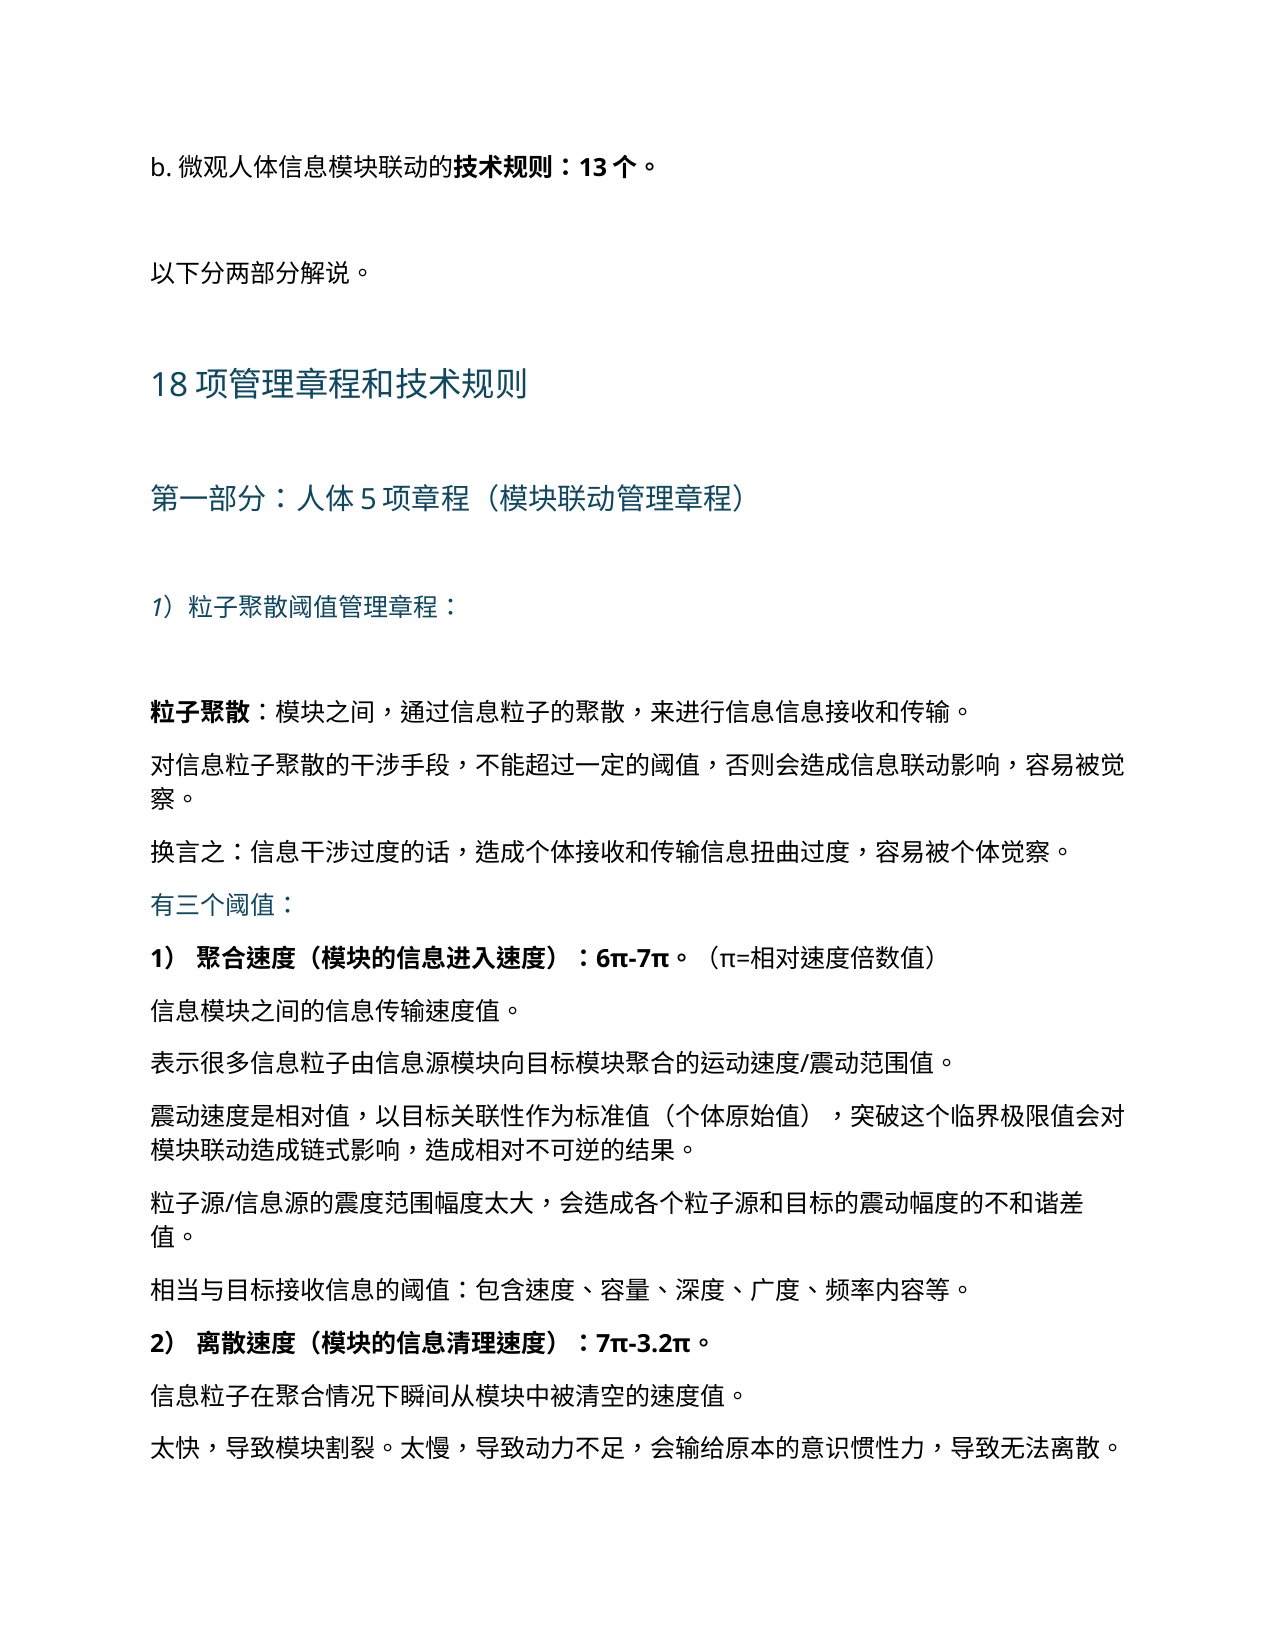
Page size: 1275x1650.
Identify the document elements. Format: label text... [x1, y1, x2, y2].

subtitle 有三个阈值： [150, 888, 1125, 922]
text b. 微观人体信息模块联动的技术规则：13个。 [150, 150, 1125, 184]
text 换言之：信息干涉过度的话，造成个体接收和传输信息扭曲过度，容易被个体觉察。 [150, 835, 1125, 869]
text 2） 离散速度（模块的信息清理速度）：7π-3.2π。 [150, 1325, 1125, 1359]
text 太快，导致模块割裂。太慢，导致动力不足，会输给原本的意识惯性力，导致无法离散。 [150, 1431, 1125, 1465]
subtitle 18项管理章程和技术规则 [150, 361, 1125, 407]
text 相当与目标接收信息的阈值：包含速度、容量、深度、广度、频率内容等。 [150, 1273, 1125, 1307]
text 信息模块之间的信息传输速度值。 [150, 993, 1125, 1027]
text 震动速度是相对值，以目标关联性作为标准值（个体原始值），突破这个临界极限值会对模块联动造成链式影响，造成相对不可逆的结果。 [150, 1099, 1125, 1167]
text 粒子源/信息源的震度范围幅度太大，会造成各个粒子源和目标的震动幅度的不和谐差值。 [150, 1186, 1125, 1254]
text 粒子聚散：模块之间，通过信息粒子的聚散，来进行信息信息接收和传输。 [150, 695, 1125, 729]
text 信息粒子在聚合情况下瞬间从模块中被清空的速度值。 [150, 1378, 1125, 1412]
text 表示很多信息粒子由信息源模块向目标模块聚合的运动速度/震动范围值。 [150, 1046, 1125, 1080]
text 1） 聚合速度（模块的信息进入速度）：6π-7π。（π=相对速度倍数值） [150, 940, 1125, 974]
subtitle 1）粒子聚散阈值管理章程： [150, 589, 1125, 623]
subtitle 第一部分：人体5项章程（模块联动管理章程） [150, 478, 1125, 518]
text 对信息粒子聚散的干涉手段，不能超过一定的阈值，否则会造成信息联动影响，容易被觉察。 [150, 748, 1125, 816]
text 以下分两部分解说。 [150, 256, 1125, 290]
